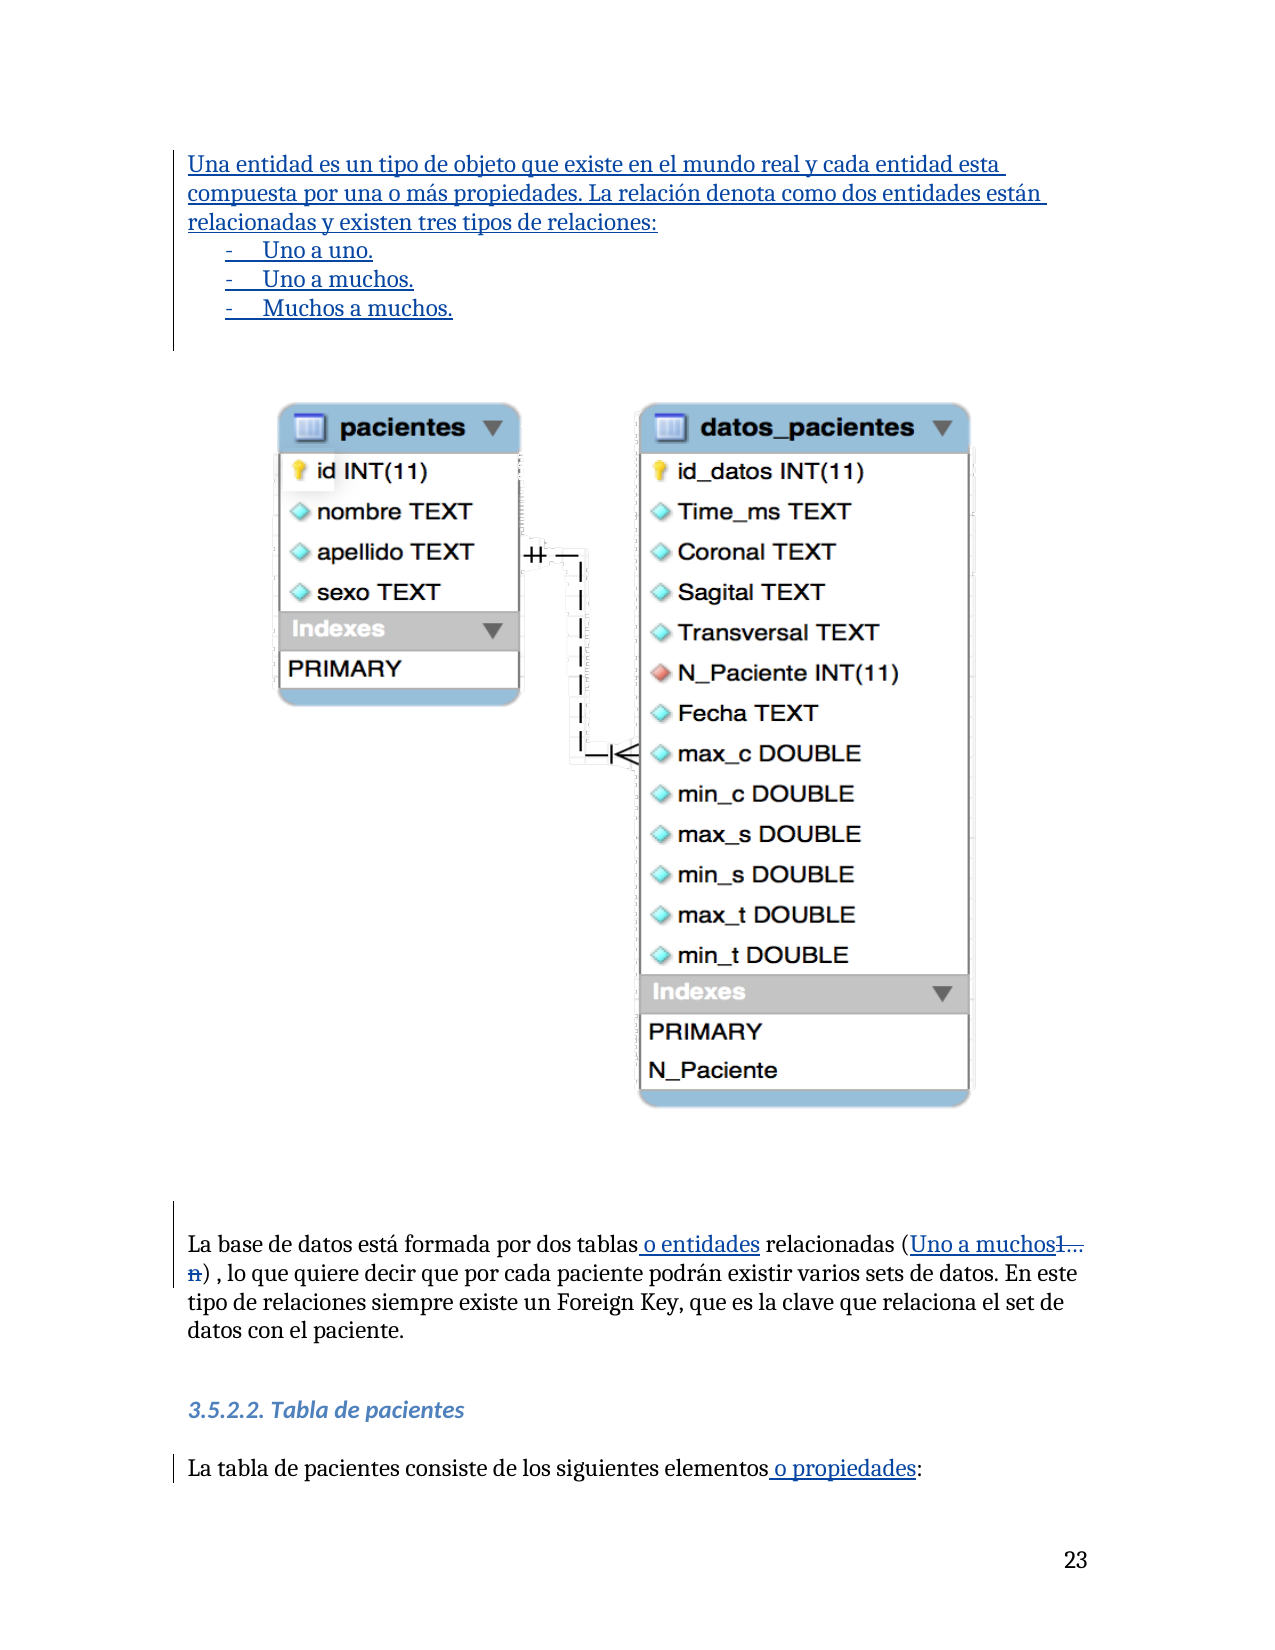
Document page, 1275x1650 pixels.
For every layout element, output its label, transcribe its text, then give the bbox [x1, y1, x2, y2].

text La tabla de pacientes consiste de los siguientes elementos: [187, 1454, 1087, 1483]
picture [187, 351, 1132, 1202]
text La base de datos está formada por dos tablas relacionadas () , lo que quiere decir que por cada paciente podrán existir varios sets de datos. En este tipo de relaciones siempre existe un Foreign Key, que es la clave que relaciona el set de datos con el paciente. [187, 1230, 1087, 1345]
subtitle 3.5.2.2. Tabla de pacientes [187, 1394, 1087, 1425]
